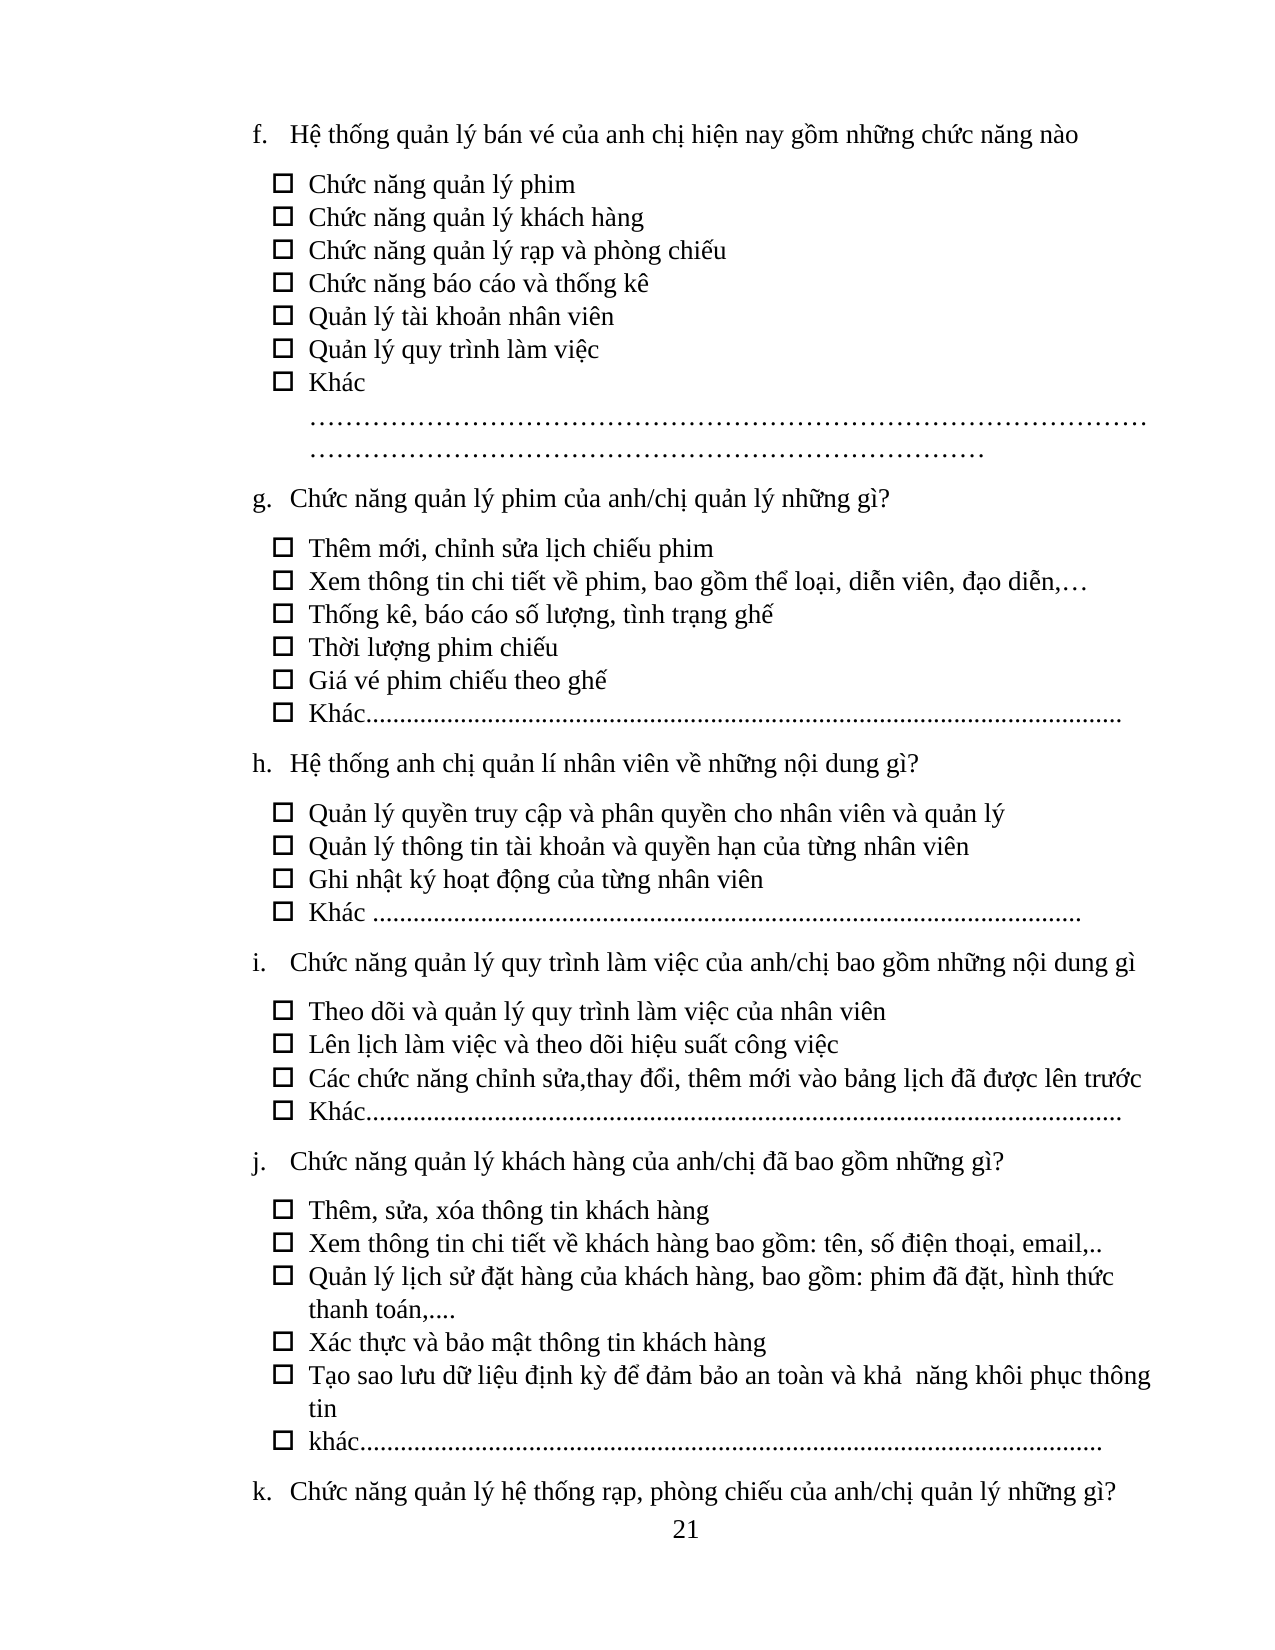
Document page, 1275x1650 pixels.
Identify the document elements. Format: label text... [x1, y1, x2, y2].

text khác.............................................................................................................. [271, 1425, 1157, 1457]
text Quản lý quy trình làm việc [271, 333, 1157, 364]
text Chức năng báo cáo và thống kê [271, 267, 1157, 298]
list Chức năng quản lý hệ thống rạp, phòng chiếu của anh/chị quản lý những gì? [252, 1475, 1157, 1506]
text Xem thông tin chi tiết về phim, bao gồm thể loại, diễn viên, đạo diễn,… [271, 565, 1157, 596]
text Ghi nhật ký hoạt động của từng nhân viên [271, 863, 1157, 894]
text Lên lịch làm việc và theo dõi hiệu suất công việc [271, 1028, 1157, 1060]
text Các chức năng chỉnh sửa,thay đổi, thêm mới vào bảng lịch đã được lên trước [271, 1062, 1157, 1093]
text Thống kê, báo cáo số lượng, tình trạng ghế [271, 598, 1157, 629]
text Chức năng quản lý khách hàng [271, 201, 1157, 232]
text Thời lượng phim chiếu [271, 631, 1157, 662]
text Khác ......................................................................................................... [271, 896, 1157, 927]
list …………………………………………………………………………………………………………………………………………………… [308, 399, 1157, 464]
text Giá vé phim chiếu theo ghế [271, 664, 1157, 695]
text Thêm, sửa, xóa thông tin khách hàng [271, 1194, 1157, 1225]
text Tạo sao lưu dữ liệu định kỳ để đảm bảo an toàn và khả năng khôi phục thông tin [271, 1359, 1157, 1424]
text Xác thực và bảo mật thông tin khách hàng [271, 1326, 1157, 1358]
text Theo dõi và quản lý quy trình làm việc của nhân viên [271, 995, 1157, 1027]
text Khác................................................................................................................ [271, 697, 1157, 728]
text Khác [271, 366, 1157, 398]
text Chức năng quản lý phim [271, 168, 1157, 199]
text Quản lý thông tin tài khoản và quyền hạn của từng nhân viên [271, 830, 1157, 861]
text Xem thông tin chi tiết về khách hàng bao gồm: tên, số điện thoại, email,.. [271, 1227, 1157, 1258]
text Khác................................................................................................................ [271, 1095, 1157, 1126]
list Chức năng quản lý quy trình làm việc của anh/chị bao gồm những nội dung gì [252, 946, 1157, 977]
list Chức năng quản lý khách hàng của anh/chị đã bao gồm những gì? [252, 1144, 1157, 1176]
list Chức năng quản lý phim của anh/chị quản lý những gì? [252, 482, 1157, 513]
list Hệ thống quản lý bán vé của anh chị hiện nay gồm những chức năng nào [252, 118, 1157, 149]
text Thêm mới, chỉnh sửa lịch chiếu phim [271, 532, 1157, 563]
list Hệ thống anh chị quản lí nhân viên về những nội dung gì? [252, 747, 1157, 778]
text Quản lý quyền truy cập và phân quyền cho nhân viên và quản lý [271, 797, 1157, 828]
text Quản lý tài khoản nhân viên [271, 300, 1157, 331]
text Quản lý lịch sử đặt hàng của khách hàng, bao gồm: phim đã đặt, hình thức thanh toán,.... [271, 1260, 1157, 1324]
text Chức năng quản lý rạp và phòng chiếu [271, 234, 1157, 265]
